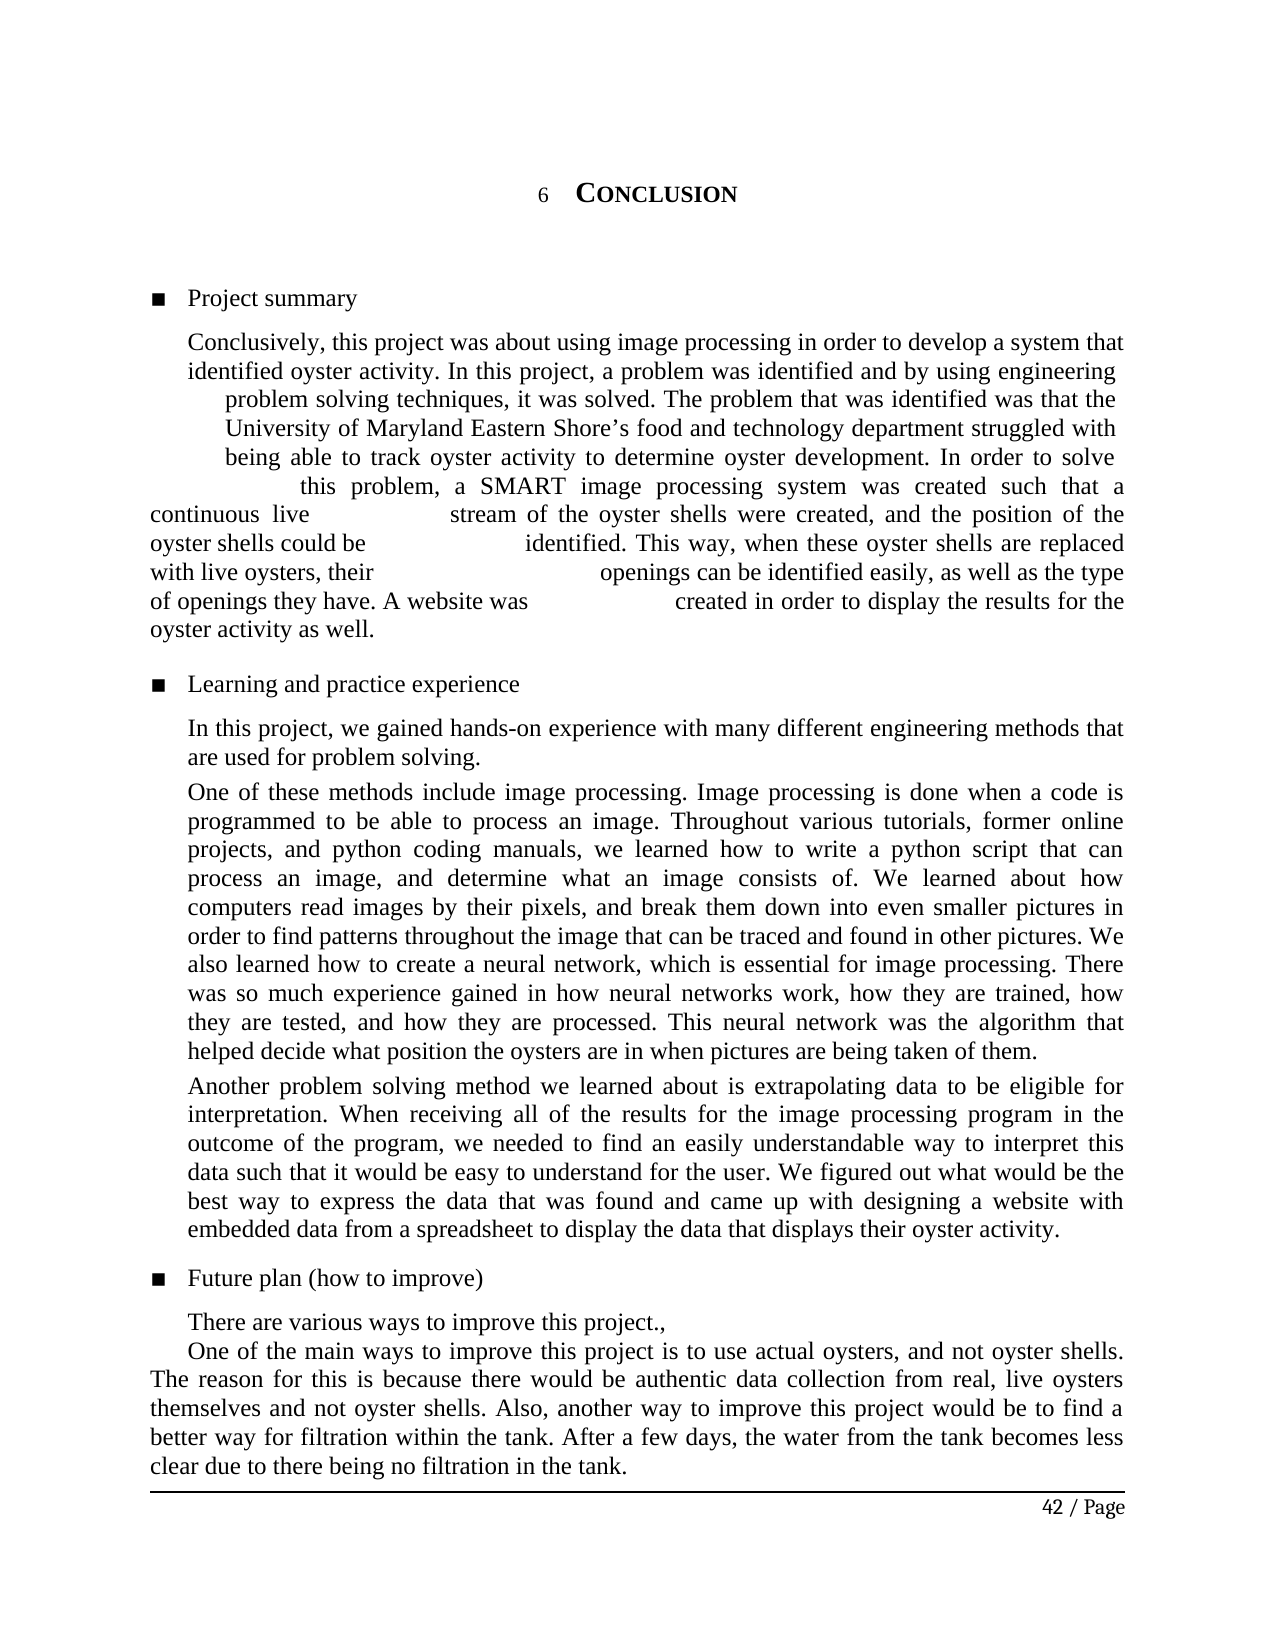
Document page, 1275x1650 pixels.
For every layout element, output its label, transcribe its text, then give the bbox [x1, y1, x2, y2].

text There are various ways to improve this project., [150, 1307, 1125, 1336]
text Another problem solving method we learned about is extrapolating data to be eligible for interpretation. When receiving all of the results for the image processing program in the outcome of the program, we needed to find an easily understandable way to interpret this data such that it would be easy to understand for the user. We figured out what would be the best way to express the data that was found and came up with designing a website with embedded data from a spreadsheet to display the data that displays their oyster activity. [187, 1071, 1125, 1243]
text Conclusively, this project was about using image processing in order to develop a system that identified oyster activity. In this project, a problem was identified and by using engineering problem solving techniques, it was solved. The problem that was identified was that the University of Maryland Eastern Shore’s food and technology department struggled with being able to track oyster activity to determine oyster development. In order to solve this problem, a SMART image processing system was created such that a continuous live stream of the oyster shells were created, and the position of the oyster shells could be identified. This way, when these oyster shells are replaced with live oysters, their openings can be identified easily, as well as the type of openings they have. A website was created in order to display the results for the oyster activity as well. [150, 327, 1125, 643]
list Learning and practice experience [150, 656, 1125, 707]
text One of the main ways to improve this project is to use actual oysters, and not oyster shells. The reason for this is because there would be authentic data collection from real, live oysters themselves and not oyster shells. Also, another way to improve this project would be to find a better way for filtration within the tank. After a few days, the water from the tank becomes less clear due to there being no filtration in the tank. [150, 1336, 1125, 1479]
list Future plan (how to improve) [150, 1249, 1125, 1301]
list Project summary [150, 269, 1125, 321]
text One of these methods include image processing. Image processing is done when a code is programmed to be able to process an image. Throughout various tutorials, former online projects, and python coding manuals, we learned how to write a python script that can process an image, and determine what an image consists of. We learned about how computers read images by their pixels, and break them down into even smaller pictures in order to find patterns throughout the image that can be traced and found in other pictures. We also learned how to create a neural network, which is essential for image processing. There was so much experience gained in how neural networks work, how they are trained, how they are tested, and how they are processed. This neural network was the algorithm that helped decide what position the oysters are in when pictures are being taken of them. [187, 777, 1125, 1064]
text In this project, we gained hands-on experience with many different engineering methods that are used for problem solving. [187, 713, 1125, 771]
list Conclusion [150, 175, 1125, 208]
